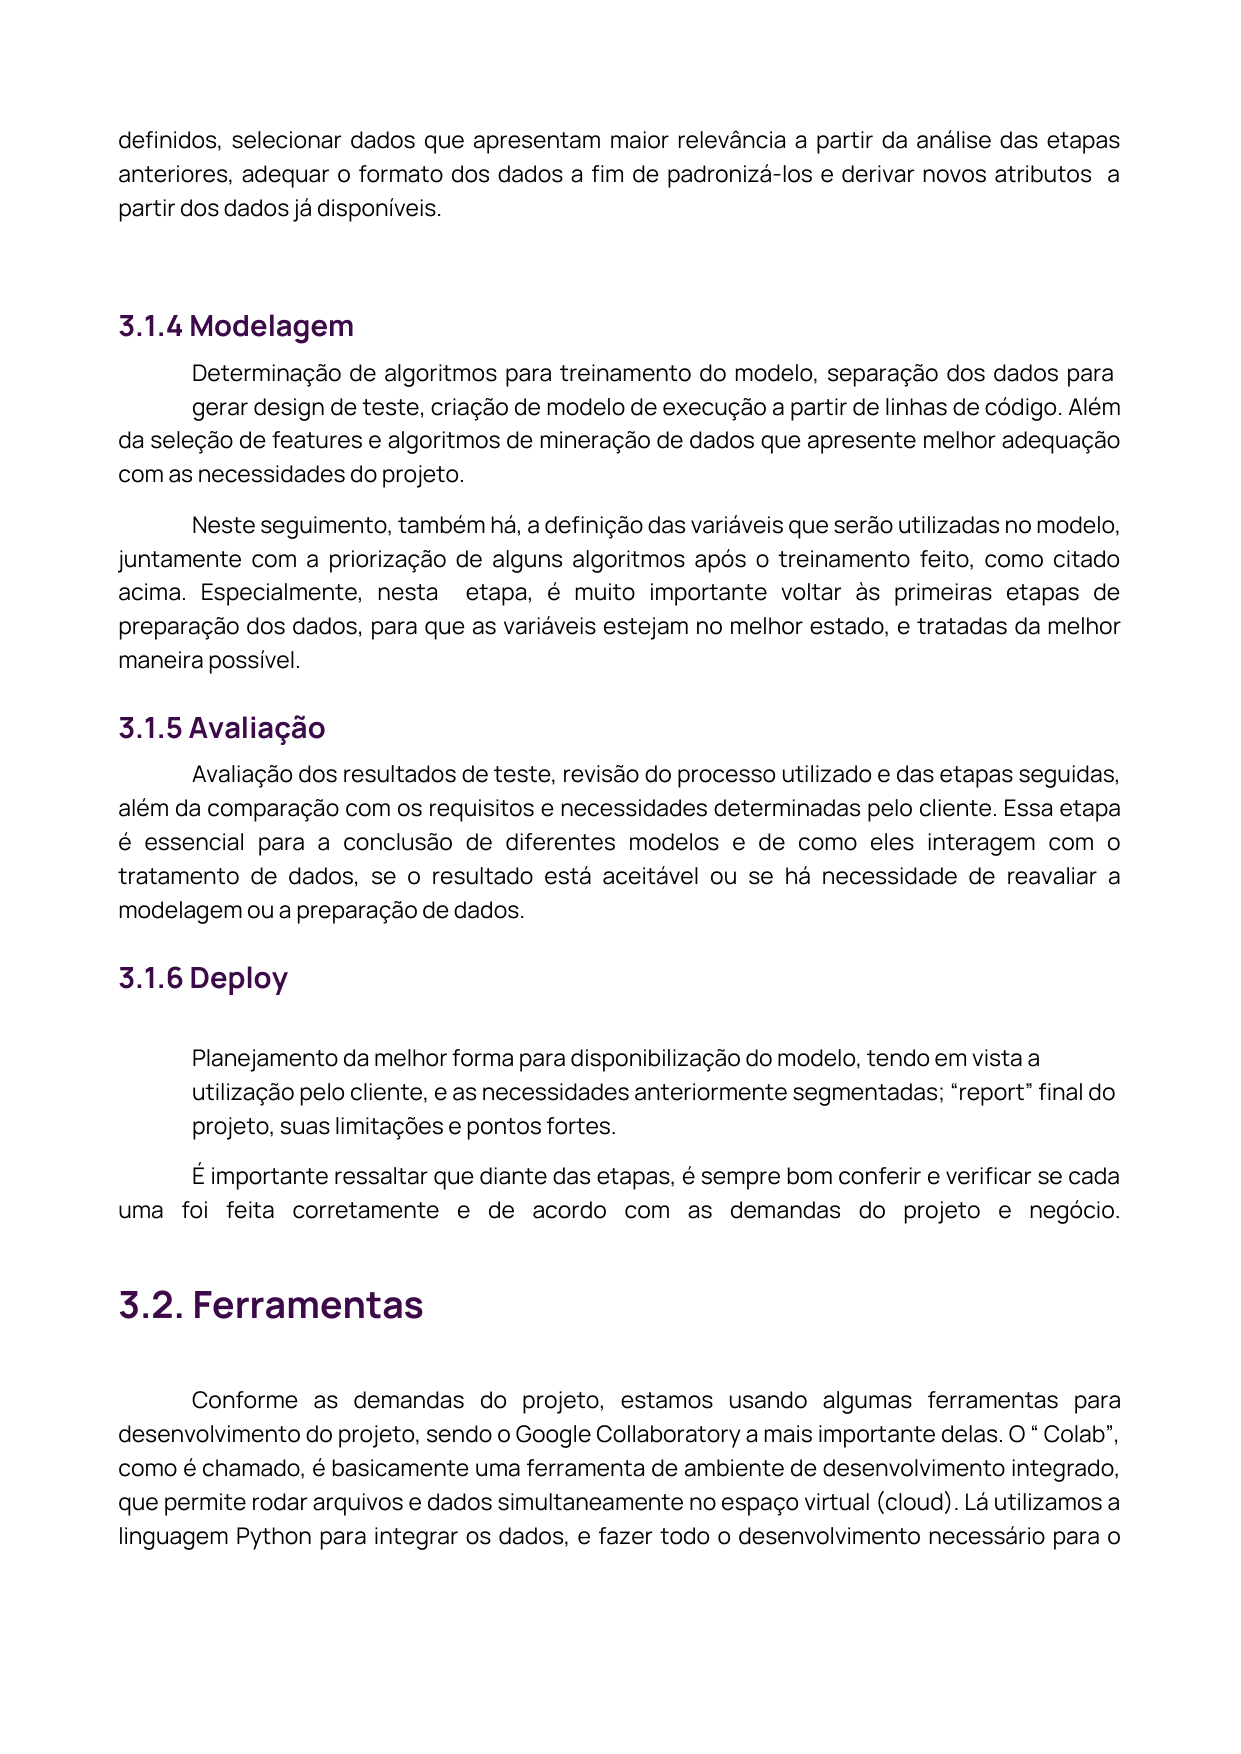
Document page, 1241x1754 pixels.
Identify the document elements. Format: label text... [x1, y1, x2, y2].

text Determinação de algoritmos para treinamento do modelo, separação dos dados para gerar design de teste, criação de modelo de execução a partir de linhas de código. Além da seleção de features e algoritmos de mineração de dados que apresente melhor adequação com as necessidades do projeto. [118, 357, 1122, 489]
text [118, 124, 1122, 223]
subtitle 3.1.6 Deploy [118, 957, 1122, 997]
text Planejamento da melhor forma para disponibilização do modelo, tendo em vista a utilização pelo cliente, e as necessidades anteriormente segmentadas; “report” final do projeto, suas limitações e pontos fortes. [118, 1008, 1122, 1141]
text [118, 1351, 1122, 1551]
subtitle 3.1.5 Avaliação [118, 707, 1122, 747]
text É importante ressaltar que diante das etapas, é sempre bom conferir e verificar se cada uma foi feita corretamente e de acordo com as demandas do projeto e negócio. [118, 1160, 1122, 1259]
text Avaliação dos resultados de teste, revisão do processo utilizado e das etapas seguidas, além da comparação com os requisitos e necessidades determinadas pelo cliente. Essa etapa é essencial para a conclusão de diferentes modelos e de como eles interagem com o tratamento de dados, se o resultado está aceitável ou se há necessidade de reavaliar a modelagem ou a preparação de dados. [118, 758, 1122, 925]
subtitle 3.1.4 Modelagem [118, 305, 1122, 345]
subtitle 3.2. Ferramentas [118, 1278, 1122, 1330]
text Neste seguimento, também há, a definição das variáveis que serão utilizadas no modelo, juntamente com a priorização de alguns algoritmos após o treinamento feito, como citado acima. Especialmente, nesta etapa, é muito importante voltar às primeiras etapas de preparação dos dados, para que as variáveis estejam no melhor estado, e tratadas da melhor maneira possível. [118, 509, 1122, 675]
